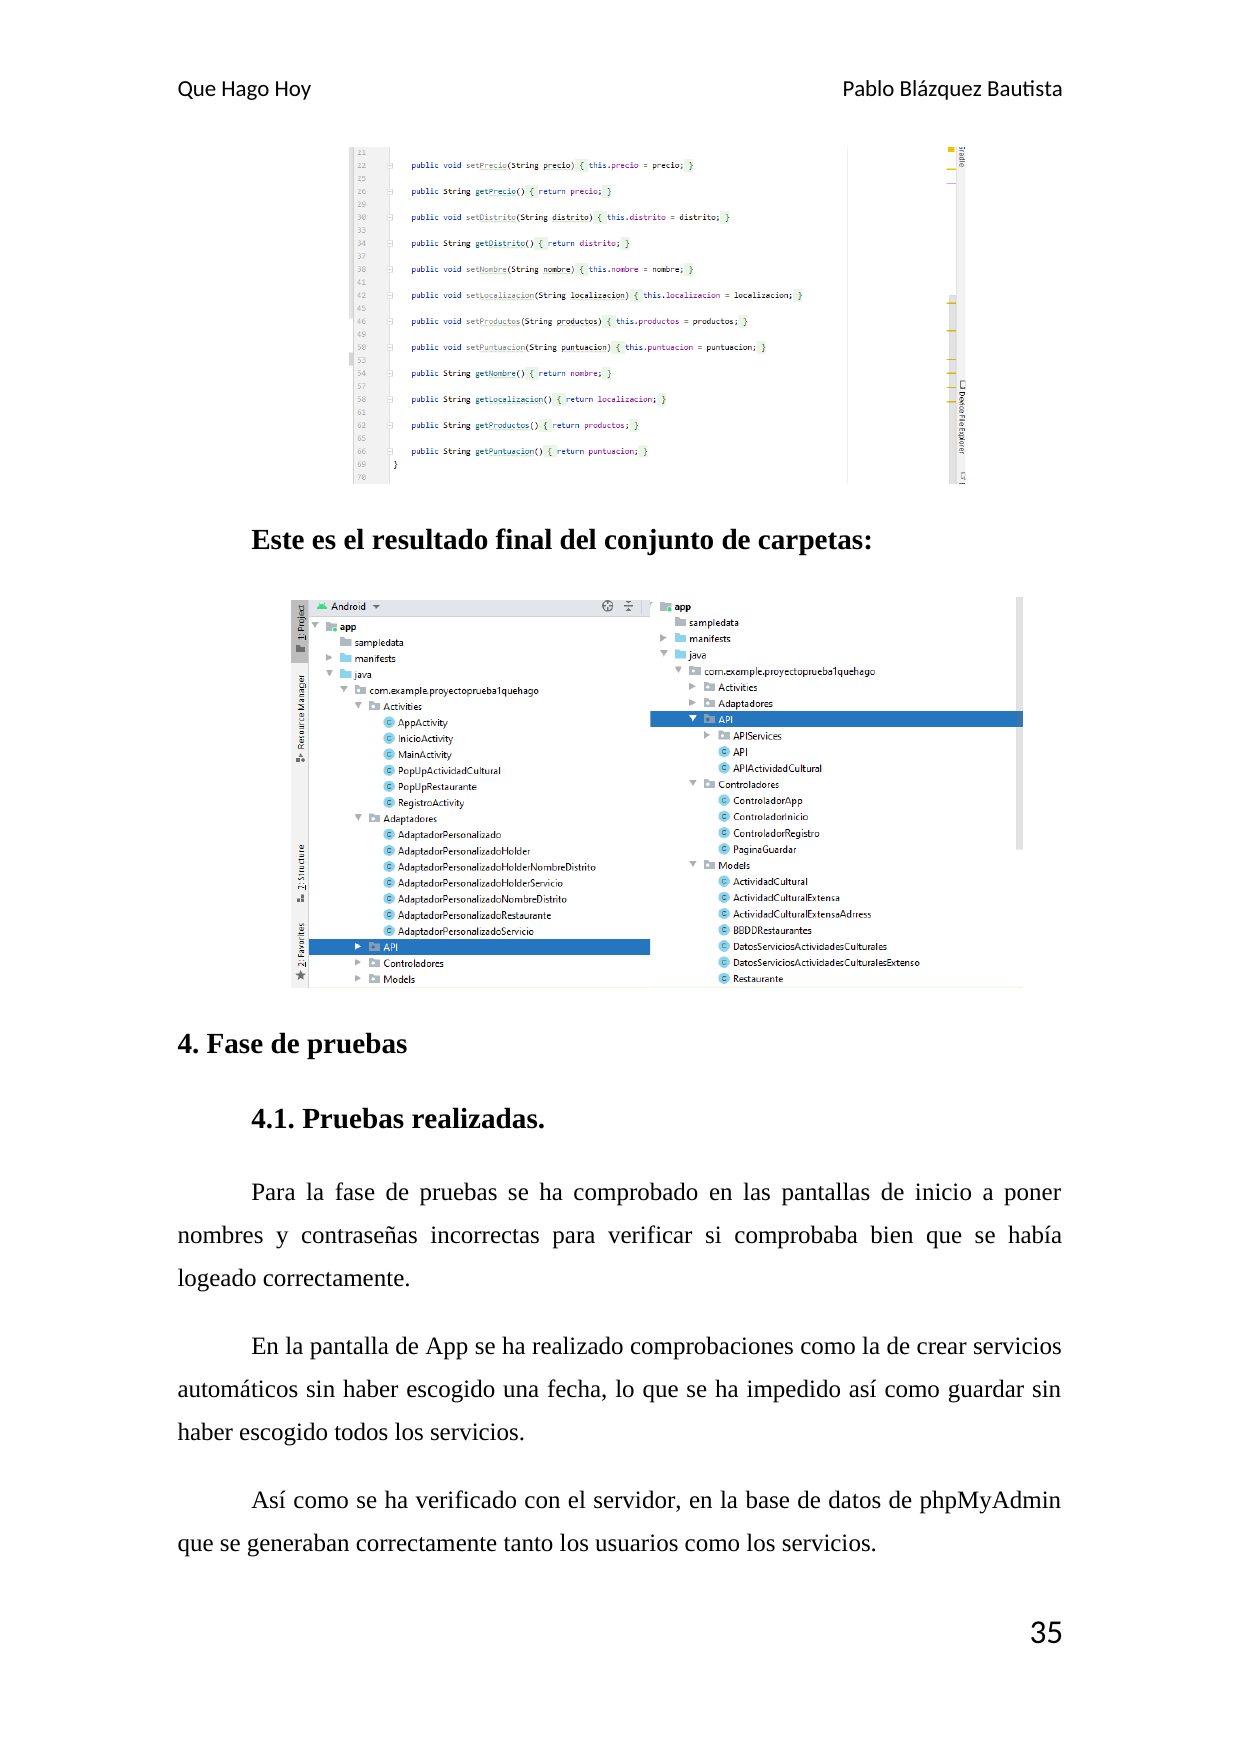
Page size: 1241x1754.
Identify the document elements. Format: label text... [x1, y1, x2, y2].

text Este es el resultado final del conjunto de carpetas: [251, 522, 1063, 556]
text Para la fase de pruebas se ha comprobado en las pantallas de inicio a poner nombres y contraseñas incorrectas para verificar si comprobaba bien que se había logeado correctamente. [177, 1177, 1063, 1292]
picture [291, 597, 1023, 988]
text Así como se ha verificado con el servidor, en la base de datos de phpMyAdmin que se generaban correctamente tanto los usuarios como los servicios. [177, 1485, 1063, 1557]
text 4. Fase de pruebas [177, 1026, 1063, 1059]
picture [348, 147, 966, 484]
text En la pantalla de App se ha realizado comprobaciones como la de crear servicios automáticos sin haber escogido una fecha, lo que se ha impedido así como guardar sin haber escogido todos los servicios. [177, 1331, 1063, 1446]
text 4.1. Pruebas realizadas. [177, 1101, 1063, 1135]
